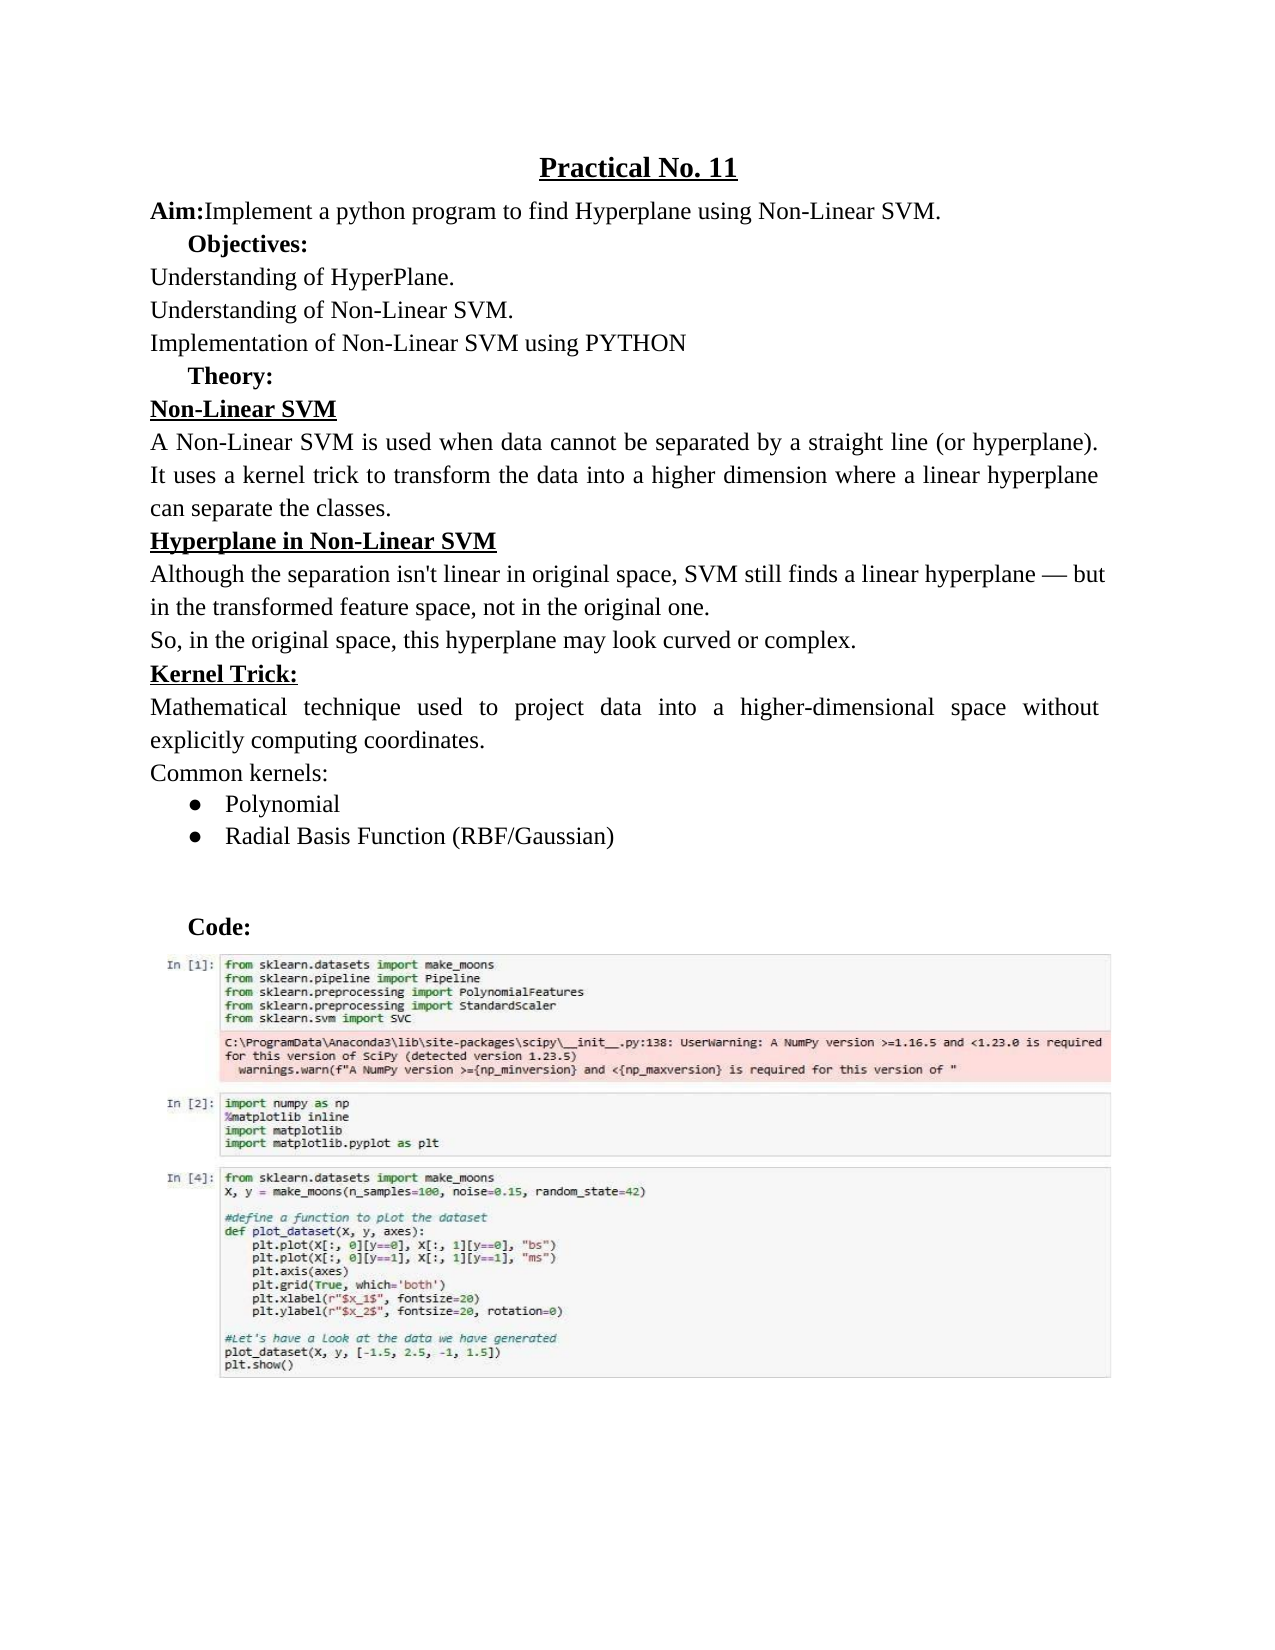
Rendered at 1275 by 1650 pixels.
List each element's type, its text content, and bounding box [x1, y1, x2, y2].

text Aim:Implement a python program to find Hyperplane using Non-Linear SVM. [150, 196, 1200, 225]
subtitle Practical No. 11 [539, 150, 1200, 183]
text So, in the original space, this hyperplane may look curved or complex. [150, 626, 1200, 654]
text Implementation of Non-Linear SVM using PYTHON [150, 328, 1200, 357]
text Common kernels: [150, 758, 1200, 786]
text Understanding of HyperPlane. Understanding of Non-Linear SVM. [150, 262, 552, 324]
text Non-Linear SVM [150, 394, 1200, 423]
text Hyperplane in Non-Linear SVM [150, 526, 1200, 555]
list Radial Basis Function (RBF/Gaussian) [187, 821, 1200, 850]
list Polynomial [187, 789, 1200, 818]
subtitle Code: [150, 912, 1200, 941]
subtitle Theory: [150, 361, 1200, 390]
picture [167, 954, 1112, 1378]
text Mathematical technique used to project data into a higher-dimensional space without explicitly computing coordinates. [150, 692, 1100, 753]
text Although the separation isn't linear in original space, SVM still finds a linear hyperplane — but in the transformed feature space, not in the original one. [150, 559, 1106, 621]
text Kernel Trick: [150, 659, 1200, 687]
text A Non-Linear SVM is used when data cannot be separated by a straight line (or hyperplane). It uses a kernel trick to transform the data into a higher dimension where a linear hyperplane can separate the classes. [150, 427, 1100, 522]
subtitle Objectives: [150, 229, 1200, 258]
